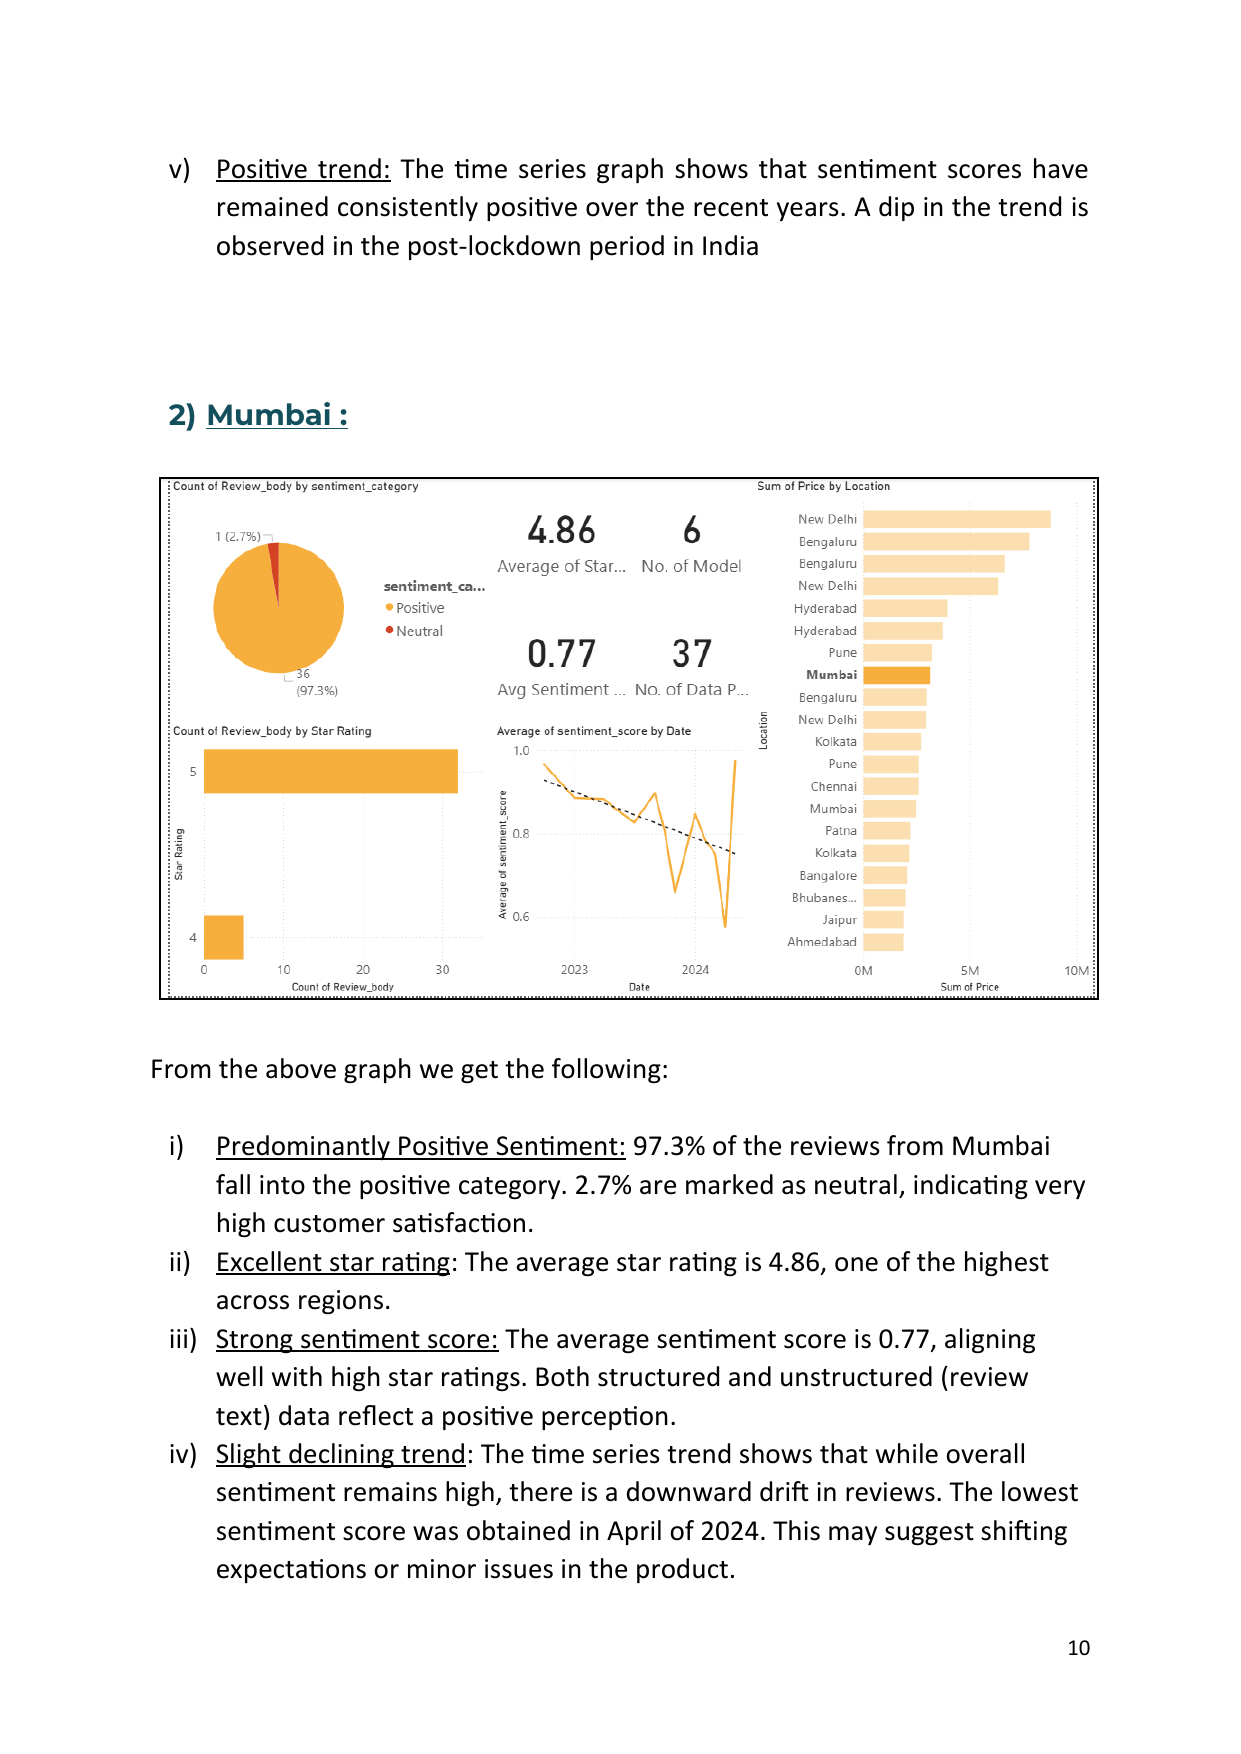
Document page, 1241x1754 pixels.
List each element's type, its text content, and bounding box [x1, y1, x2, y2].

picture [161, 479, 1097, 998]
list Excellent star rating: The average star rating is 4.86, one of the highest across regions. [169, 1243, 1090, 1317]
list Strong sentiment score: The average sentiment score is 0.77, aligning well with high star ratings. Both structured and unstructured (review text) data reflect a positive perception. [169, 1320, 1090, 1432]
list Slight declining trend: The time series trend shows that while overall sentiment remains high, there is a downward drift in reviews. The lowest sentiment score was obtained in April of 2024. This may suggest shifting expectations or minor issues in the product. [169, 1435, 1090, 1586]
list Positive trend: The time series graph shows that sentiment scores have remained consistently positive over the recent years. A dip in the trend is observed in the post-lockdown period in India [169, 150, 1090, 262]
list Predominantly Positive Sentiment: 97.3% of the reviews from Mumbai fall into the positive category. 2.7% are marked as neutral, indicating very high customer satisfaction. [169, 1127, 1090, 1240]
text From the above graph we get the following: [150, 1051, 1090, 1086]
list Mumbai : [169, 397, 1090, 433]
